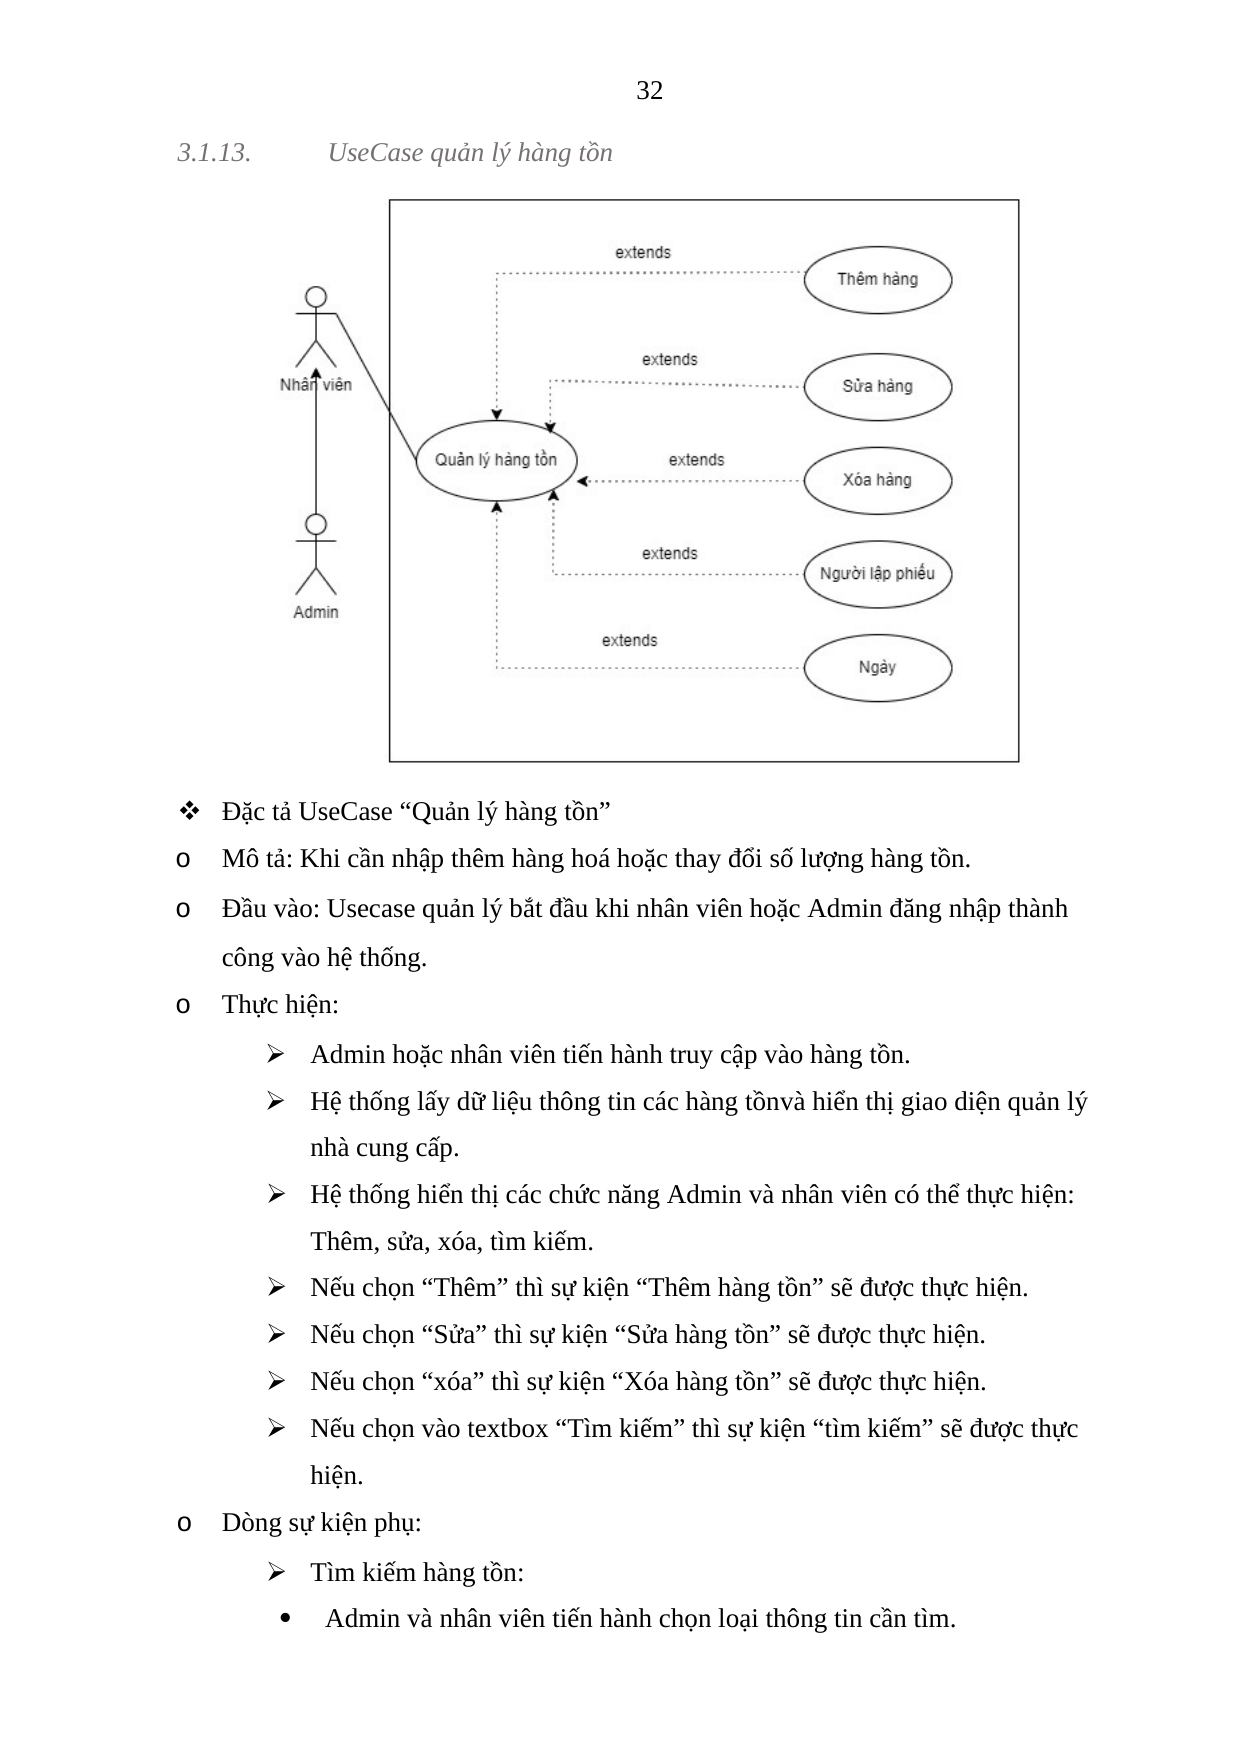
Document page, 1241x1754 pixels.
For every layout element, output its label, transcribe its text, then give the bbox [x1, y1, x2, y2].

list Hệ thống hiển thị các chức năng Admin và nhân viên có thể thực hiện: Thêm, sửa, xóa, tìm kiếm. [266, 1178, 1122, 1256]
list Nếu chọn “Thêm” thì sự kiện “Thêm hàng tồn” sẽ được thực hiện. [266, 1272, 1122, 1303]
picture [266, 186, 1033, 776]
text 3.1.13. UseCase quản lý hàng tồn [177, 136, 1122, 167]
list Nếu chọn vào textbox “Tìm kiếm” thì sự kiện “tìm kiếm” sẽ được thực hiện. [266, 1412, 1122, 1490]
list Thực hiện: [175, 988, 1122, 1021]
list Hệ thống lấy dữ liệu thông tin các hàng tồnvà hiển thị giao diện quản lý nhà cung cấp. [265, 1085, 1122, 1163]
list Dòng sự kiện phụ: [176, 1506, 1122, 1539]
list Nếu chọn “xóa” thì sự kiện “Xóa hàng tồn” sẽ được thực hiện. [266, 1365, 1122, 1397]
list Nếu chọn “Sửa” thì sự kiện “Sửa hàng tồn” sẽ được thực hiện. [266, 1318, 1122, 1350]
list Mô tả: Khi cần nhập thêm hàng hoá hoặc thay đổi số lượng hàng tồn. [175, 842, 1122, 875]
list Đặc tả UseCase “Quản lý hàng tồn” [177, 795, 1122, 826]
list Admin hoặc nhân viên tiến hành truy cập vào hàng tồn. [265, 1038, 1122, 1069]
list Đầu vào: Usecase quản lý bắt đầu khi nhân viên hoặc Admin đăng nhập thành công vào hệ thống. [175, 892, 1122, 972]
list Tìm kiếm hàng tồn: [266, 1556, 1122, 1587]
list Admin và nhân viên tiến hành chọn loại thông tin cần tìm. [281, 1603, 1122, 1634]
